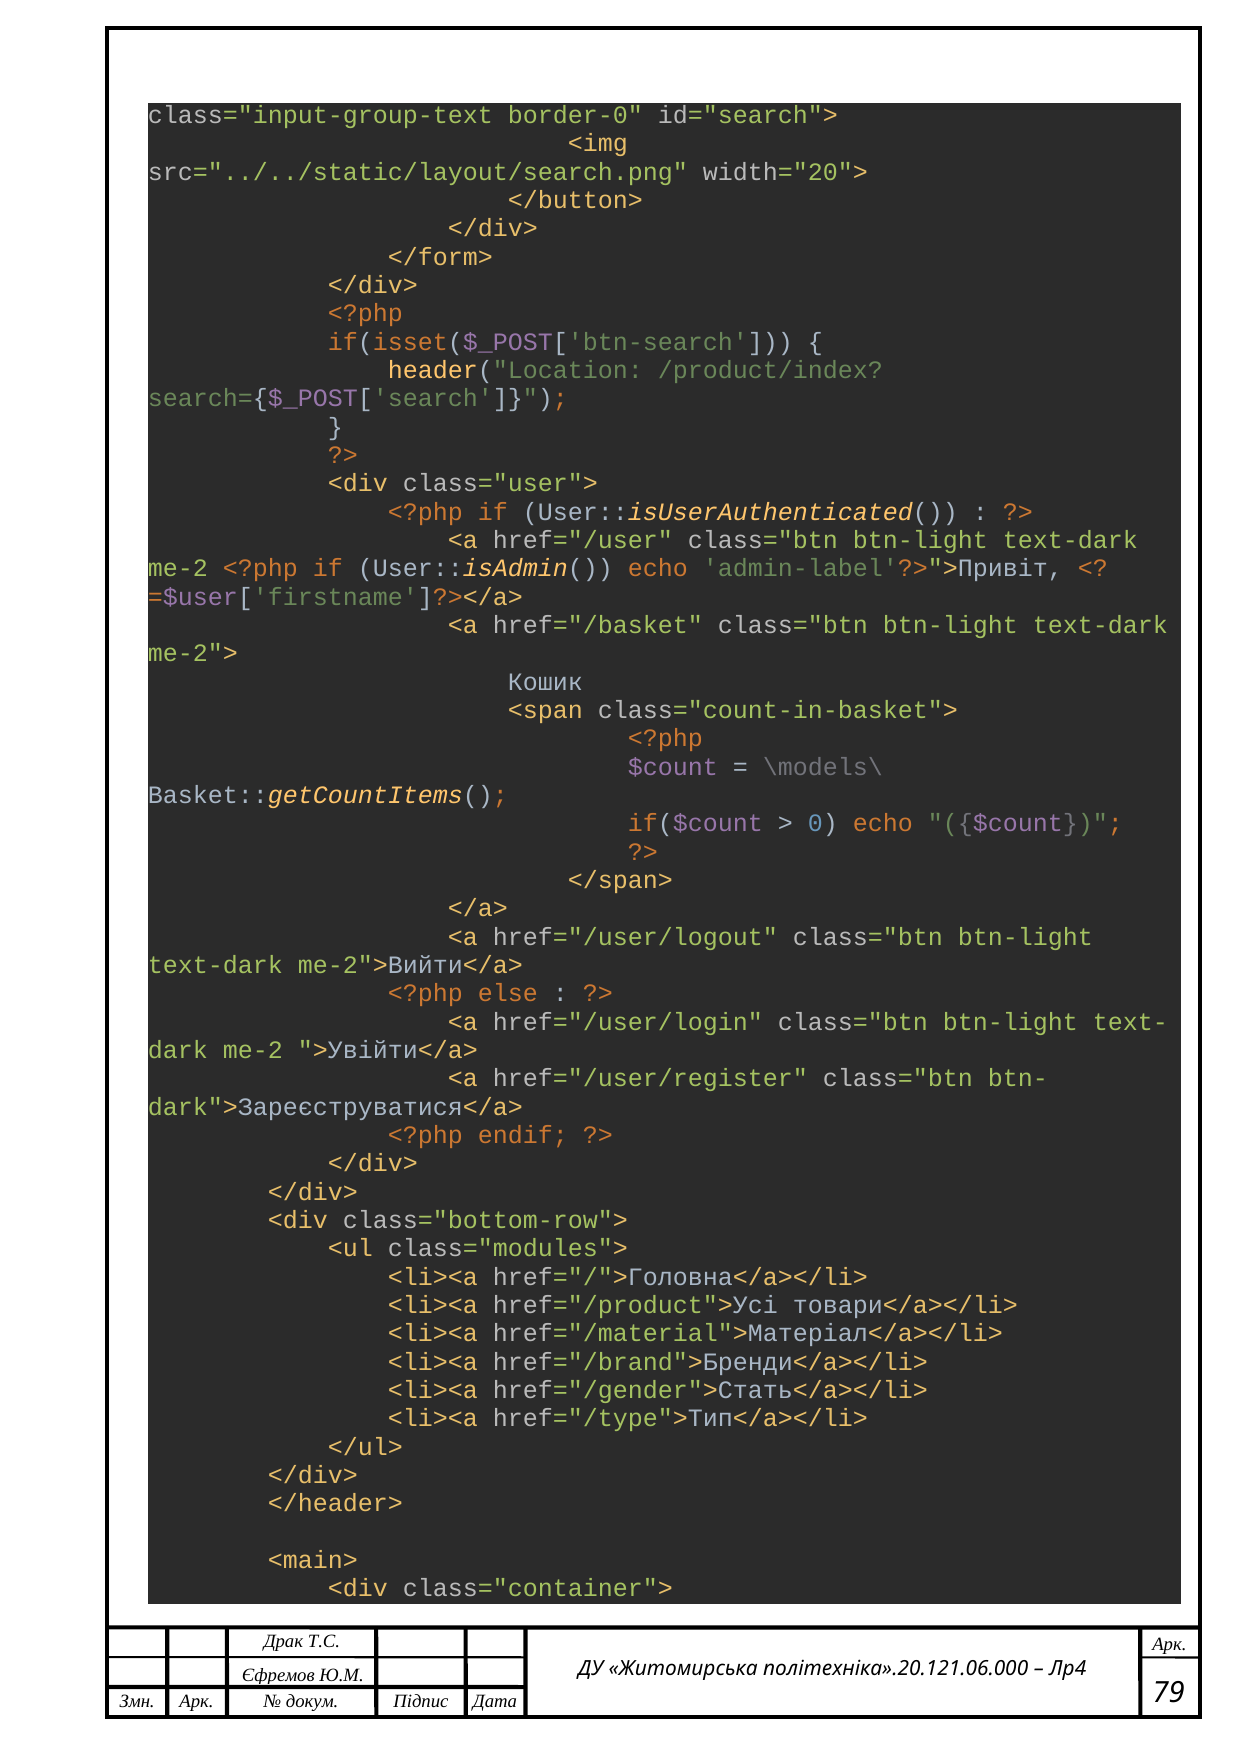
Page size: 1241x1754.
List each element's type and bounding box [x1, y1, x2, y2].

text [148, 103, 1181, 1604]
